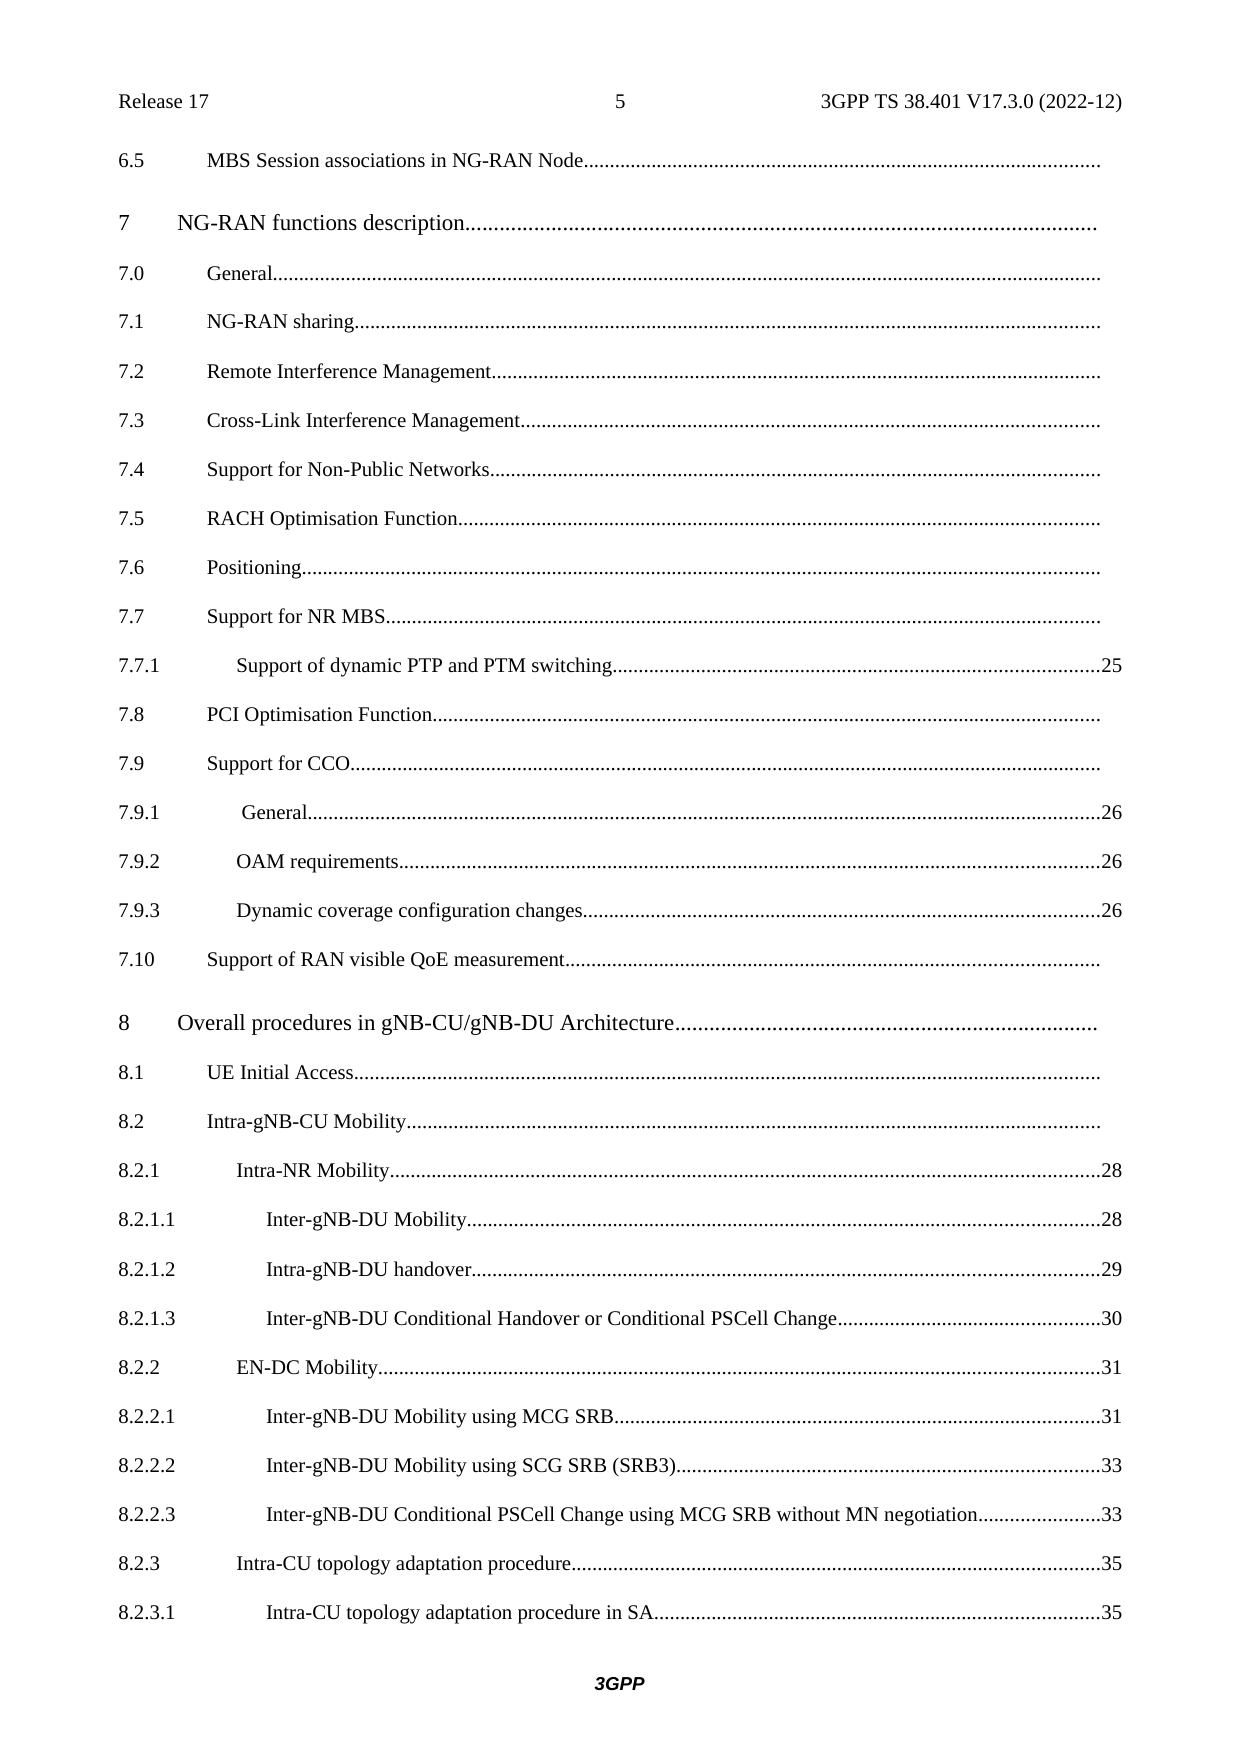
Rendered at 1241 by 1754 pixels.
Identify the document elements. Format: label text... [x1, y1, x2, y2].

text 8.1 UE Initial Access 26 [118, 1060, 1078, 1084]
text 7.9.2 OAM requirements 26 [118, 849, 1122, 873]
text 8.2.3.1 Intra-CU topology adaptation procedure in SA 35 [118, 1600, 1122, 1624]
text 8.2 Intra-gNB-CU Mobility 28 [118, 1109, 1078, 1133]
text 7.10 Support of RAN visible QoE measurement 26 [118, 947, 1078, 971]
text 8.2.2.3 Inter-gNB-DU Conditional PSCell Change using MCG SRB without MN negotiation 33 [118, 1502, 1122, 1526]
text 7.6 Positioning 25 [118, 555, 1078, 579]
text 7.2 Remote Interference Management 25 [118, 358, 1078, 383]
text 8.2.2.2 Inter-gNB-DU Mobility using SCG SRB (SRB3) 33 [118, 1453, 1122, 1477]
text 7.9.1 General 26 [118, 800, 1122, 824]
text 8.2.3 Intra-CU topology adaptation procedure 35 [118, 1551, 1122, 1575]
text 7 NG-RAN functions description 24 [118, 209, 1078, 235]
text 8.2.1.3 Inter-gNB-DU Conditional Handover or Conditional PSCell Change 30 [118, 1306, 1122, 1329]
text 7.3 Cross-Link Interference Management 25 [118, 408, 1078, 432]
text 7.8 PCI Optimisation Function 26 [118, 702, 1078, 726]
text 7.4 Support for Non-Public Networks 25 [118, 457, 1078, 481]
text 8.2.2.1 Inter-gNB-DU Mobility using MCG SRB 31 [118, 1404, 1122, 1428]
text 8.2.1 Intra-NR Mobility 28 [118, 1158, 1122, 1182]
text 8.2.1.2 Intra-gNB-DU handover 29 [118, 1256, 1122, 1281]
text 7.1 NG-RAN sharing 24 [118, 309, 1078, 333]
text 8.2.2 EN-DC Mobility 31 [118, 1354, 1122, 1379]
text 7.7 Support for NR MBS 25 [118, 604, 1078, 628]
text 7.7.1 Support of dynamic PTP and PTM switching 25 [118, 653, 1122, 677]
text 7.0 General 24 [118, 260, 1078, 284]
text 8.2.1.1 Inter-gNB-DU Mobility 28 [118, 1207, 1122, 1231]
text 6.5 MBS Session associations in NG-RAN Node 23 [118, 147, 1078, 172]
text 7.9.3 Dynamic coverage configuration changes 26 [118, 898, 1122, 922]
text 8 Overall procedures in gNB-CU/gNB-DU Architecture 26 [118, 1009, 1078, 1035]
text 7.9 Support for CCO 26 [118, 751, 1078, 775]
text 7.5 RACH Optimisation Function 25 [118, 506, 1078, 530]
